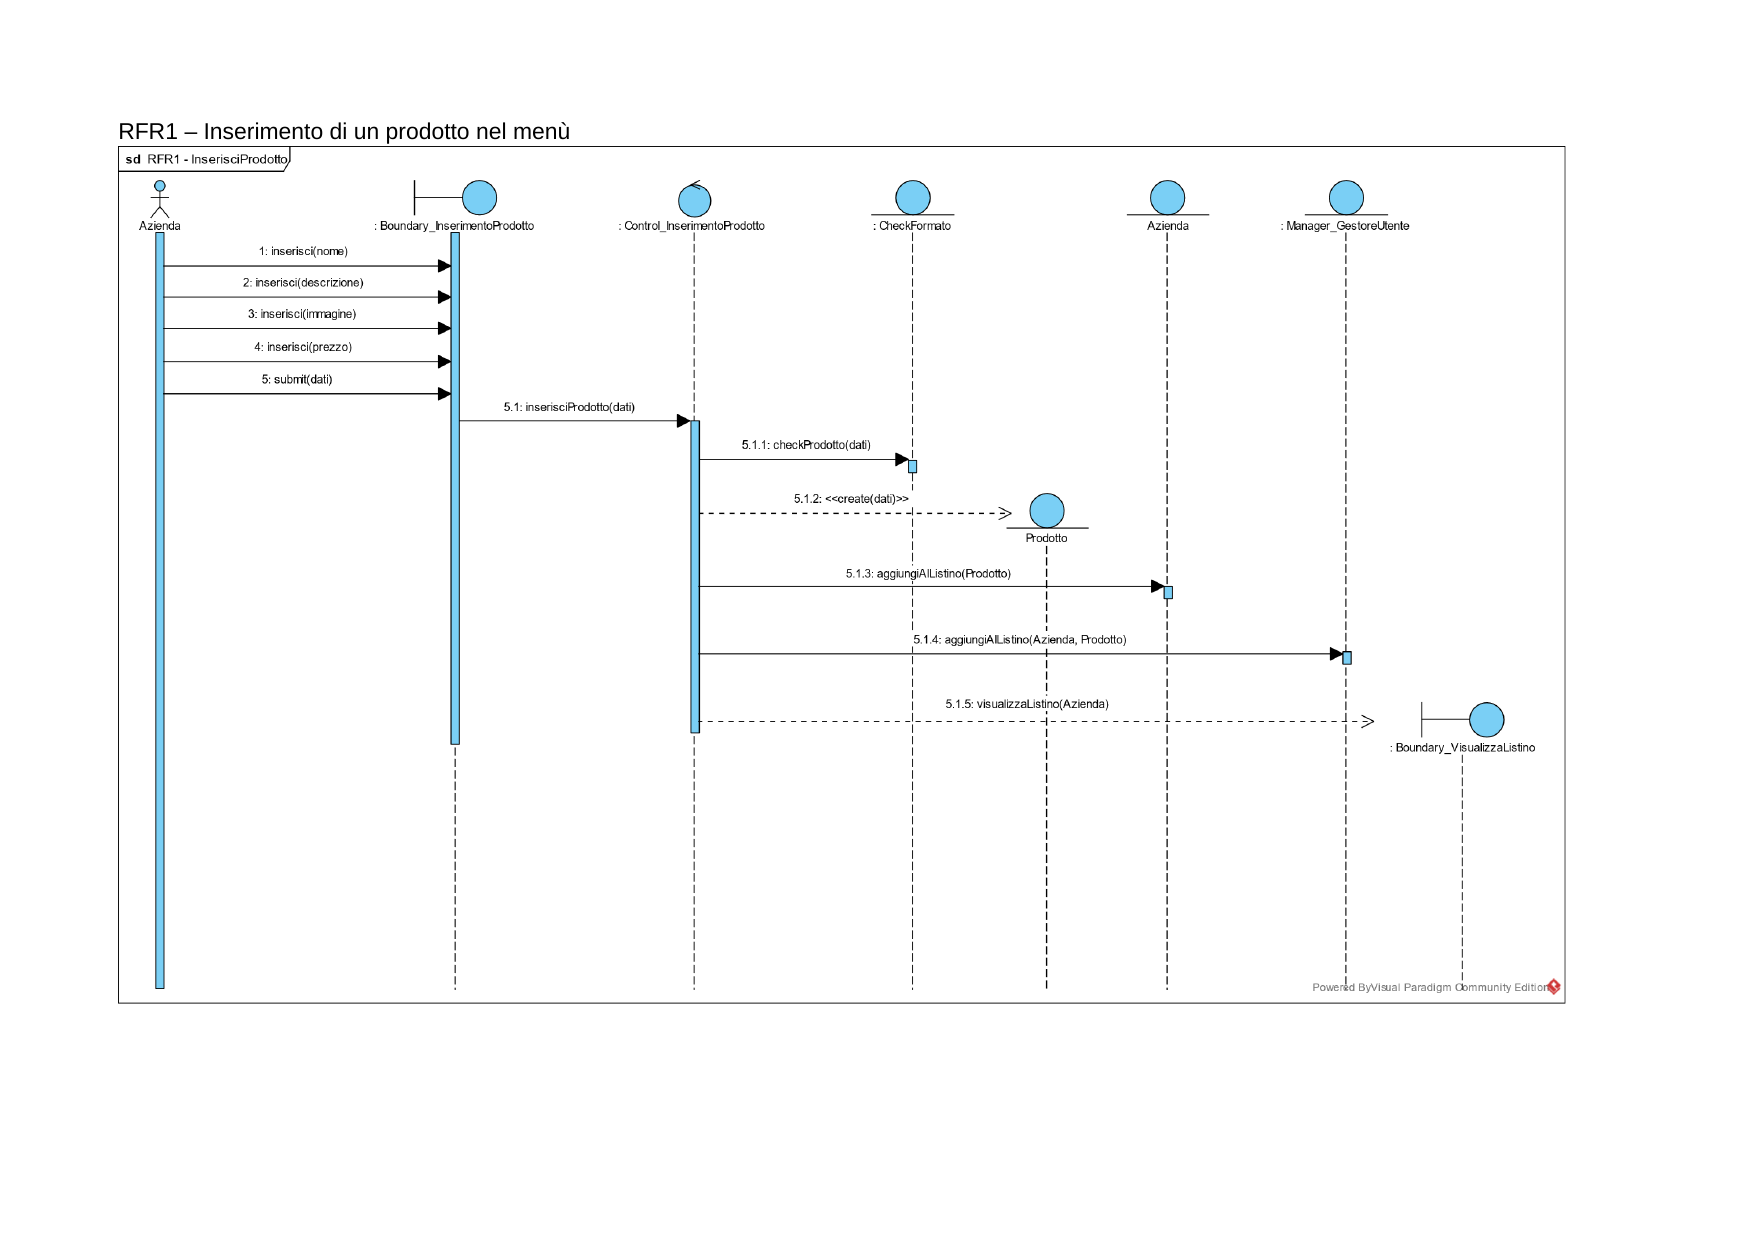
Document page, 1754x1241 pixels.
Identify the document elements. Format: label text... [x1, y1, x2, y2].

picture [118, 146, 1566, 1004]
